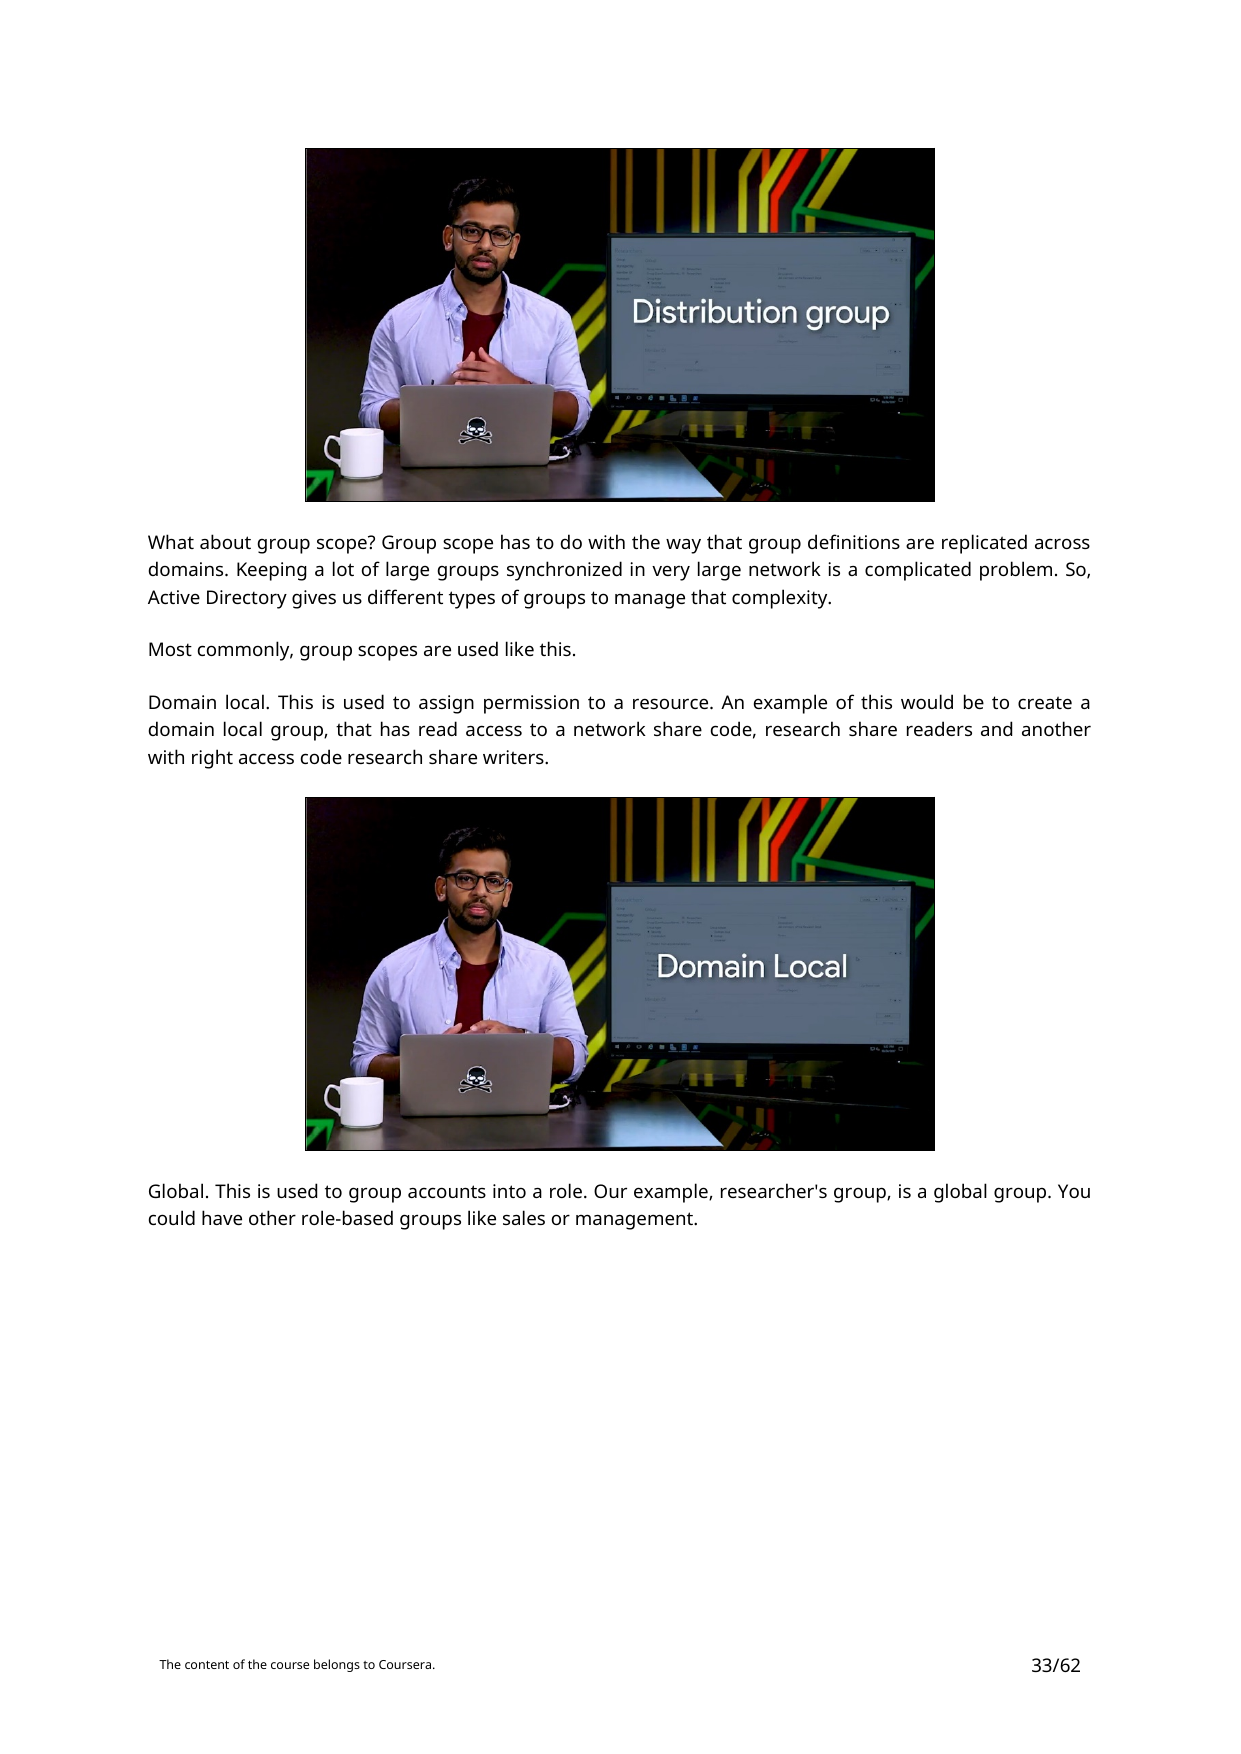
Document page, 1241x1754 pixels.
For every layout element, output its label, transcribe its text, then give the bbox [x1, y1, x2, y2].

picture [306, 149, 934, 501]
text What about group scope? Group scope has to do with the way that group definitions are replicated across domains. Keeping a lot of large groups synchronized in very large network is a complicated problem. So, Active Directory gives us different types of groups to manage that complexity. [148, 529, 1093, 609]
text Most commonly, group scopes are used like this. [148, 637, 1093, 662]
text Global. This is used to group accounts into a role. Our example, researcher's group, is a global group. You could have other role-based groups like sales or management. [148, 1178, 1093, 1231]
picture [306, 798, 934, 1150]
text Domain local. This is used to assign permission to a resource. An example of this would be to create a domain local group, that has read access to a network share code, research share readers and another with right access code research share writers. [148, 689, 1093, 769]
